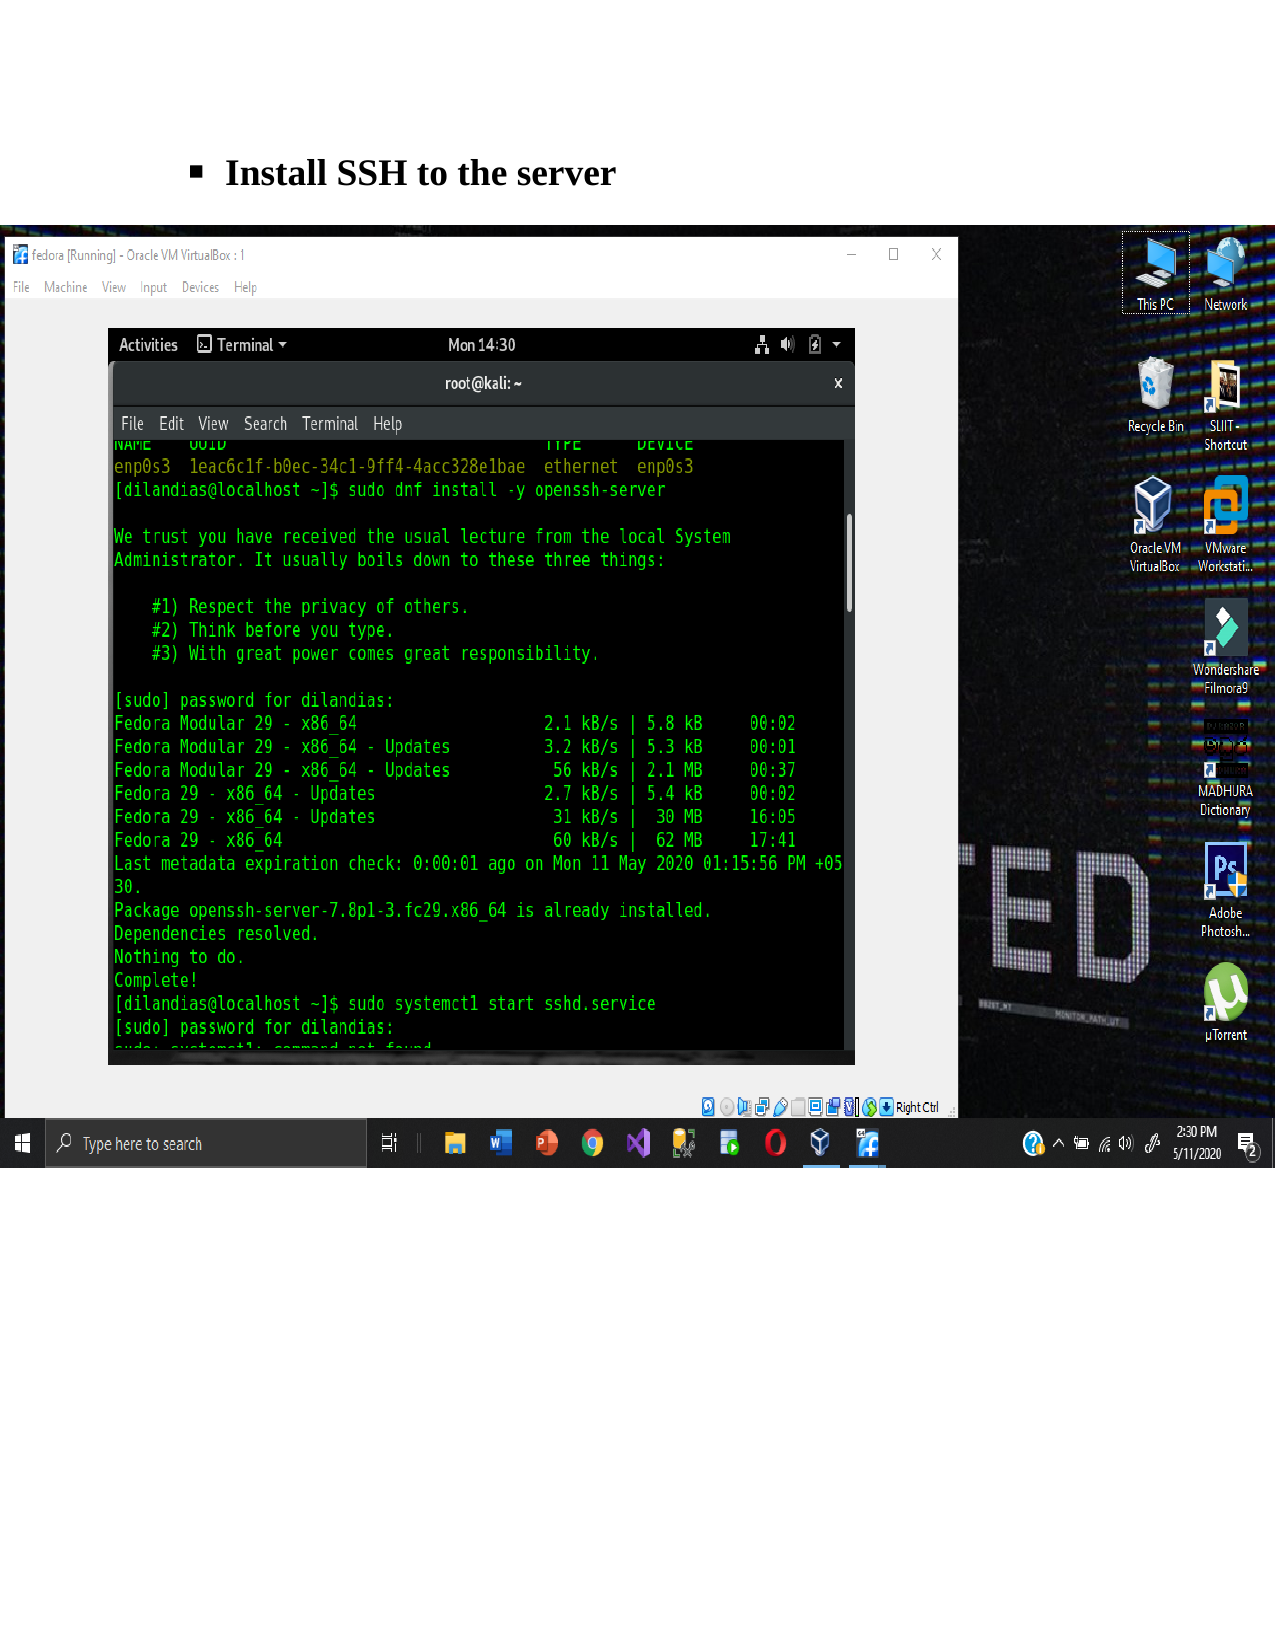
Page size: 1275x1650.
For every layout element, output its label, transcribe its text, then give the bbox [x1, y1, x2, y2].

picture [0, 225, 1275, 1168]
list Install SSH to the server [187, 150, 1125, 193]
